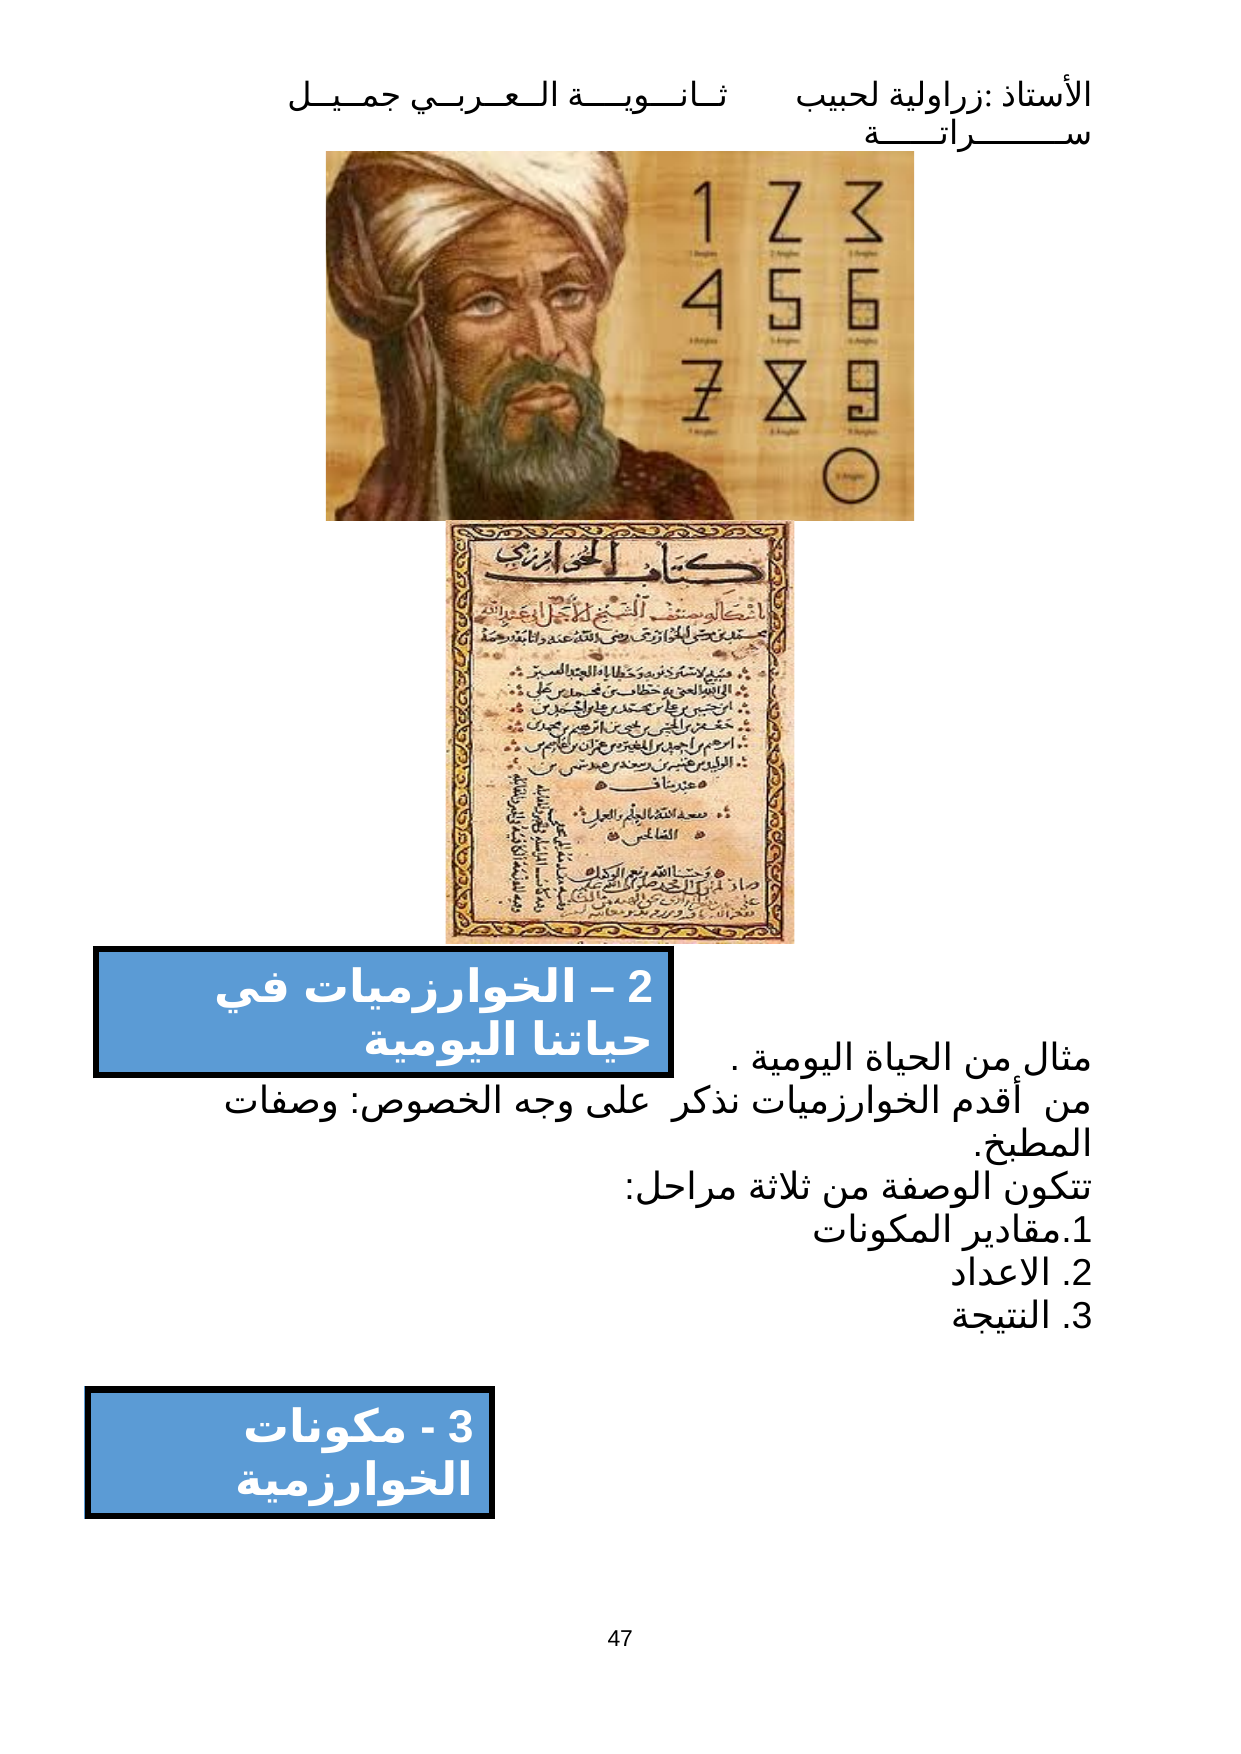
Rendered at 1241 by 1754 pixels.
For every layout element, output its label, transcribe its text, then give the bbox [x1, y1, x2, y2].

text 2. الاعداد [148, 1250, 1093, 1293]
text مثال من الحياة اليومية . من أقدم الخوارزميات نذكر على وجه الخصوص: وصفات المطبخ. تتكون الوصفة من ثلاثة مراحل: [148, 1035, 1093, 1207]
text 3. النتيجة [148, 1293, 1093, 1337]
picture [325, 151, 915, 944]
text 1.مقادير المكونات [148, 1207, 1093, 1250]
